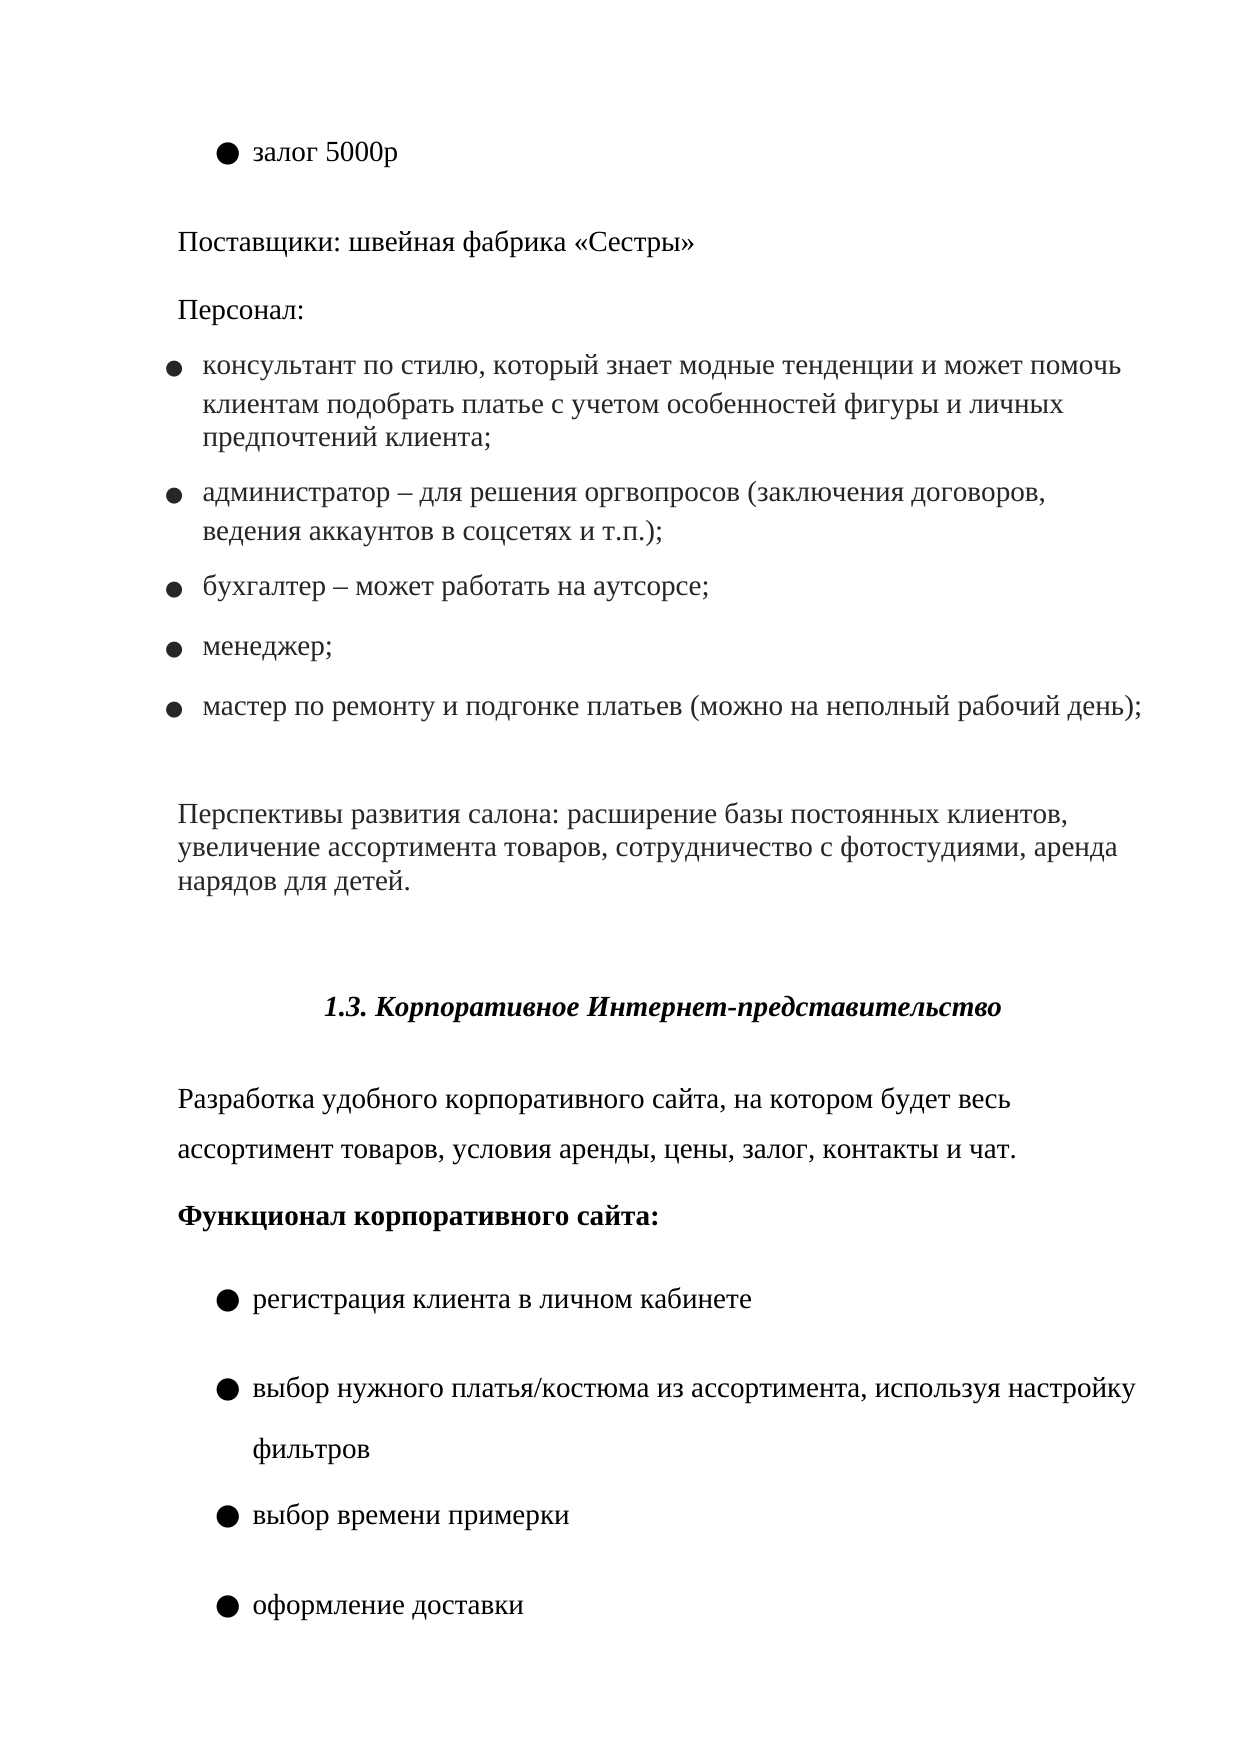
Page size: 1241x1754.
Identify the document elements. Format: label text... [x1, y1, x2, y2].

text Персонал: [177, 292, 1152, 326]
list выбор нужного платья/костюма из ассортимента, используя настройку фильтров [215, 1355, 1152, 1465]
text Функционал корпоративного сайта: [177, 1198, 1152, 1232]
list бухгалтер – может работать на аутсорсе; [165, 564, 1152, 607]
list регистрация клиента в личном кабинете [215, 1265, 1152, 1325]
list оформление доставки [215, 1571, 1152, 1631]
list выбор времени примерки [215, 1482, 1152, 1541]
text Поставщики: швейная фабрика «Сестры» [177, 224, 1152, 258]
list мастер по ремонту и подгонке платьев (можно на неполный рабочий день); [165, 685, 1152, 727]
text Перспективы развития салона: расширение базы постоянных клиентов, увеличение ассортимента товаров, сотрудничество с фотостудиями, аренда нарядов для детей. [177, 796, 1152, 897]
list администратор – для решения оргвопросов (заключения договоров, ведения аккаунтов в соцсетях и т.п.); [165, 471, 1152, 547]
list менеджер; [165, 624, 1152, 667]
text Разработка удобного корпоративного сайта, на котором будет весь ассортимент товаров, условия аренды, цены, залог, контакты и чат. [177, 1081, 1152, 1164]
list залог 5000р [215, 118, 1152, 178]
list консультант по стилю, который знает модные тенденции и может помочь клиентам подобрать платье с учетом особенностей фигуры и личных предпочтений клиента; [165, 343, 1152, 453]
text 1.3. Корпоративное Интернет-представительство [177, 989, 1152, 1023]
